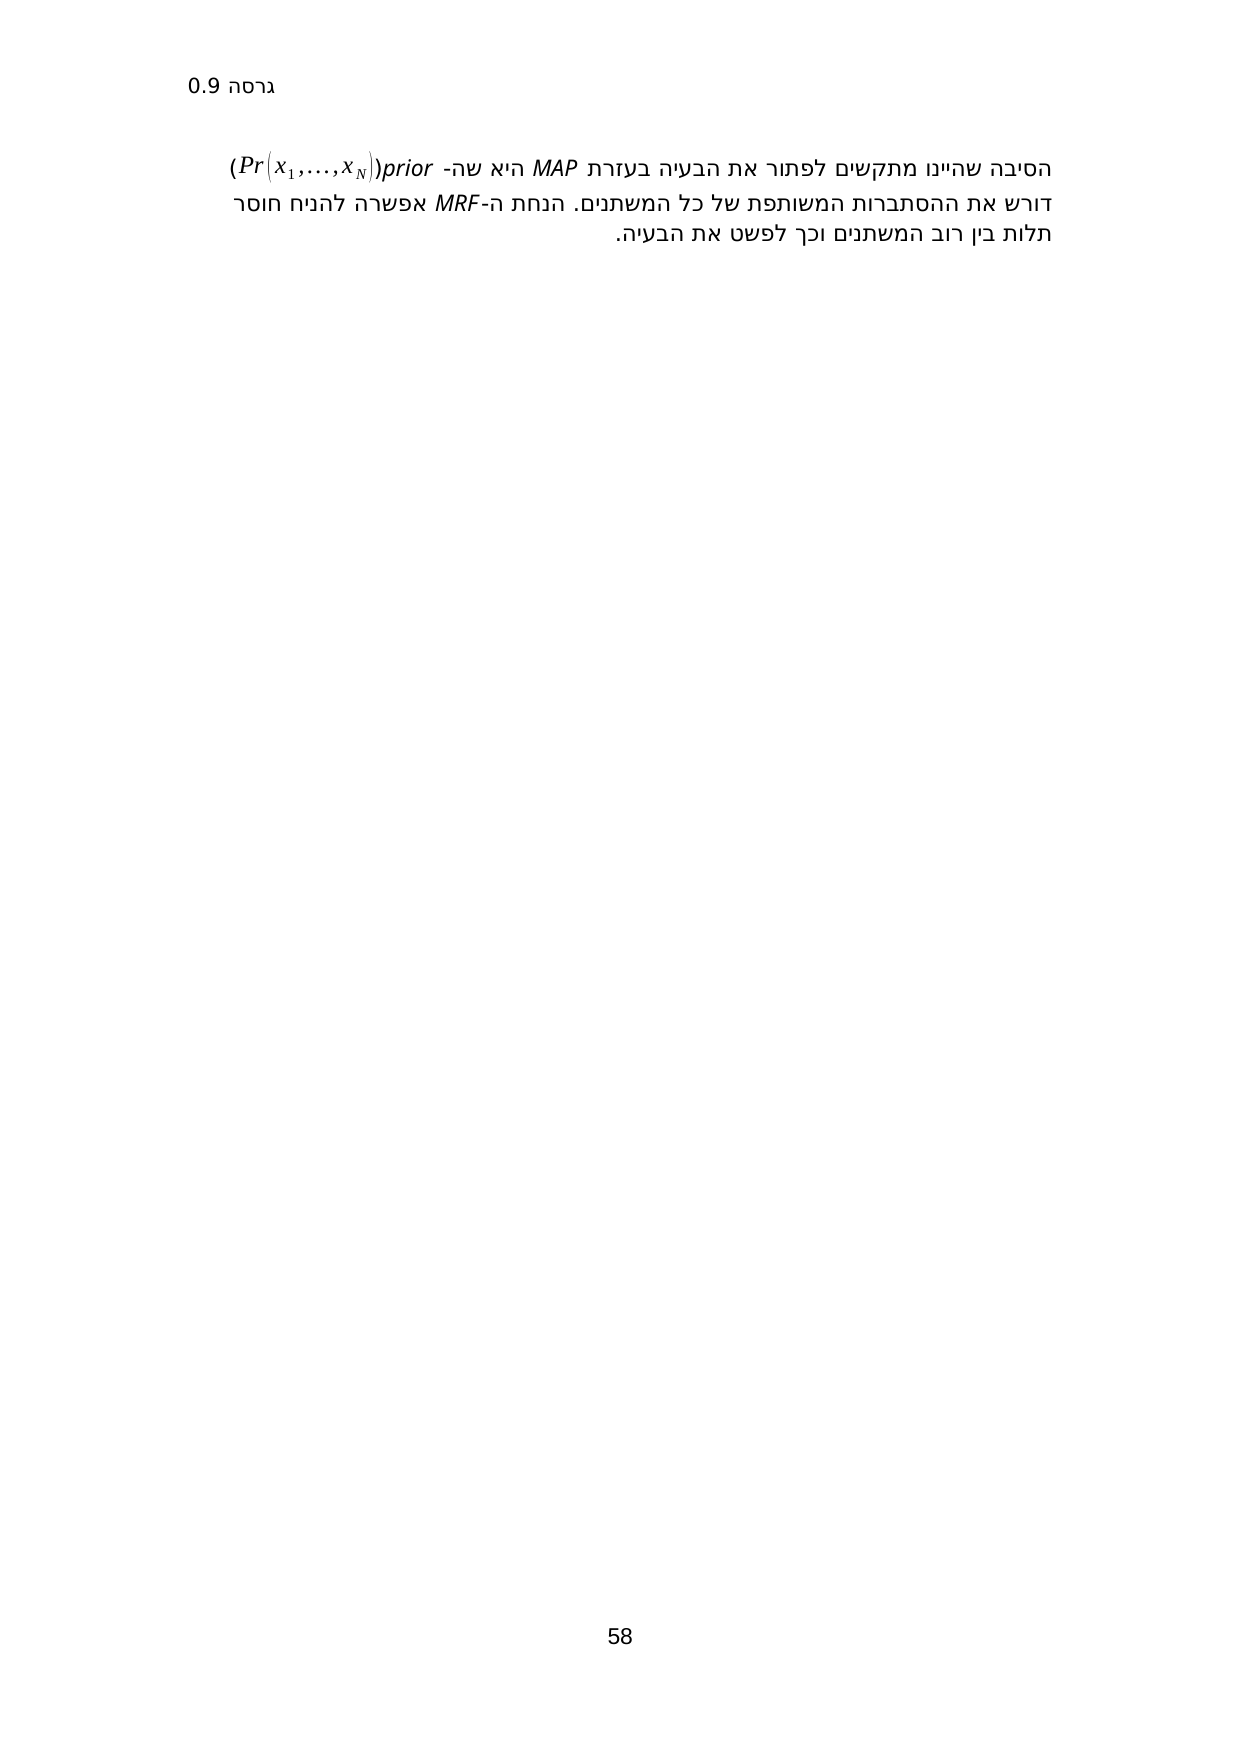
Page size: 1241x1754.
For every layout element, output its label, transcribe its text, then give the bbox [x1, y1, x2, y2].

text הסיבה שהיינו מתקשים לפתור את הבעיה בעזרת MAP היא שה- prior() דורש את ההסתברות המשותפת של כל המשתנים. הנחת ה-MRF אפשרה להניח חוסר תלות בין רוב המשתנים וכך לפשט את הבעיה. [187, 150, 1053, 247]
